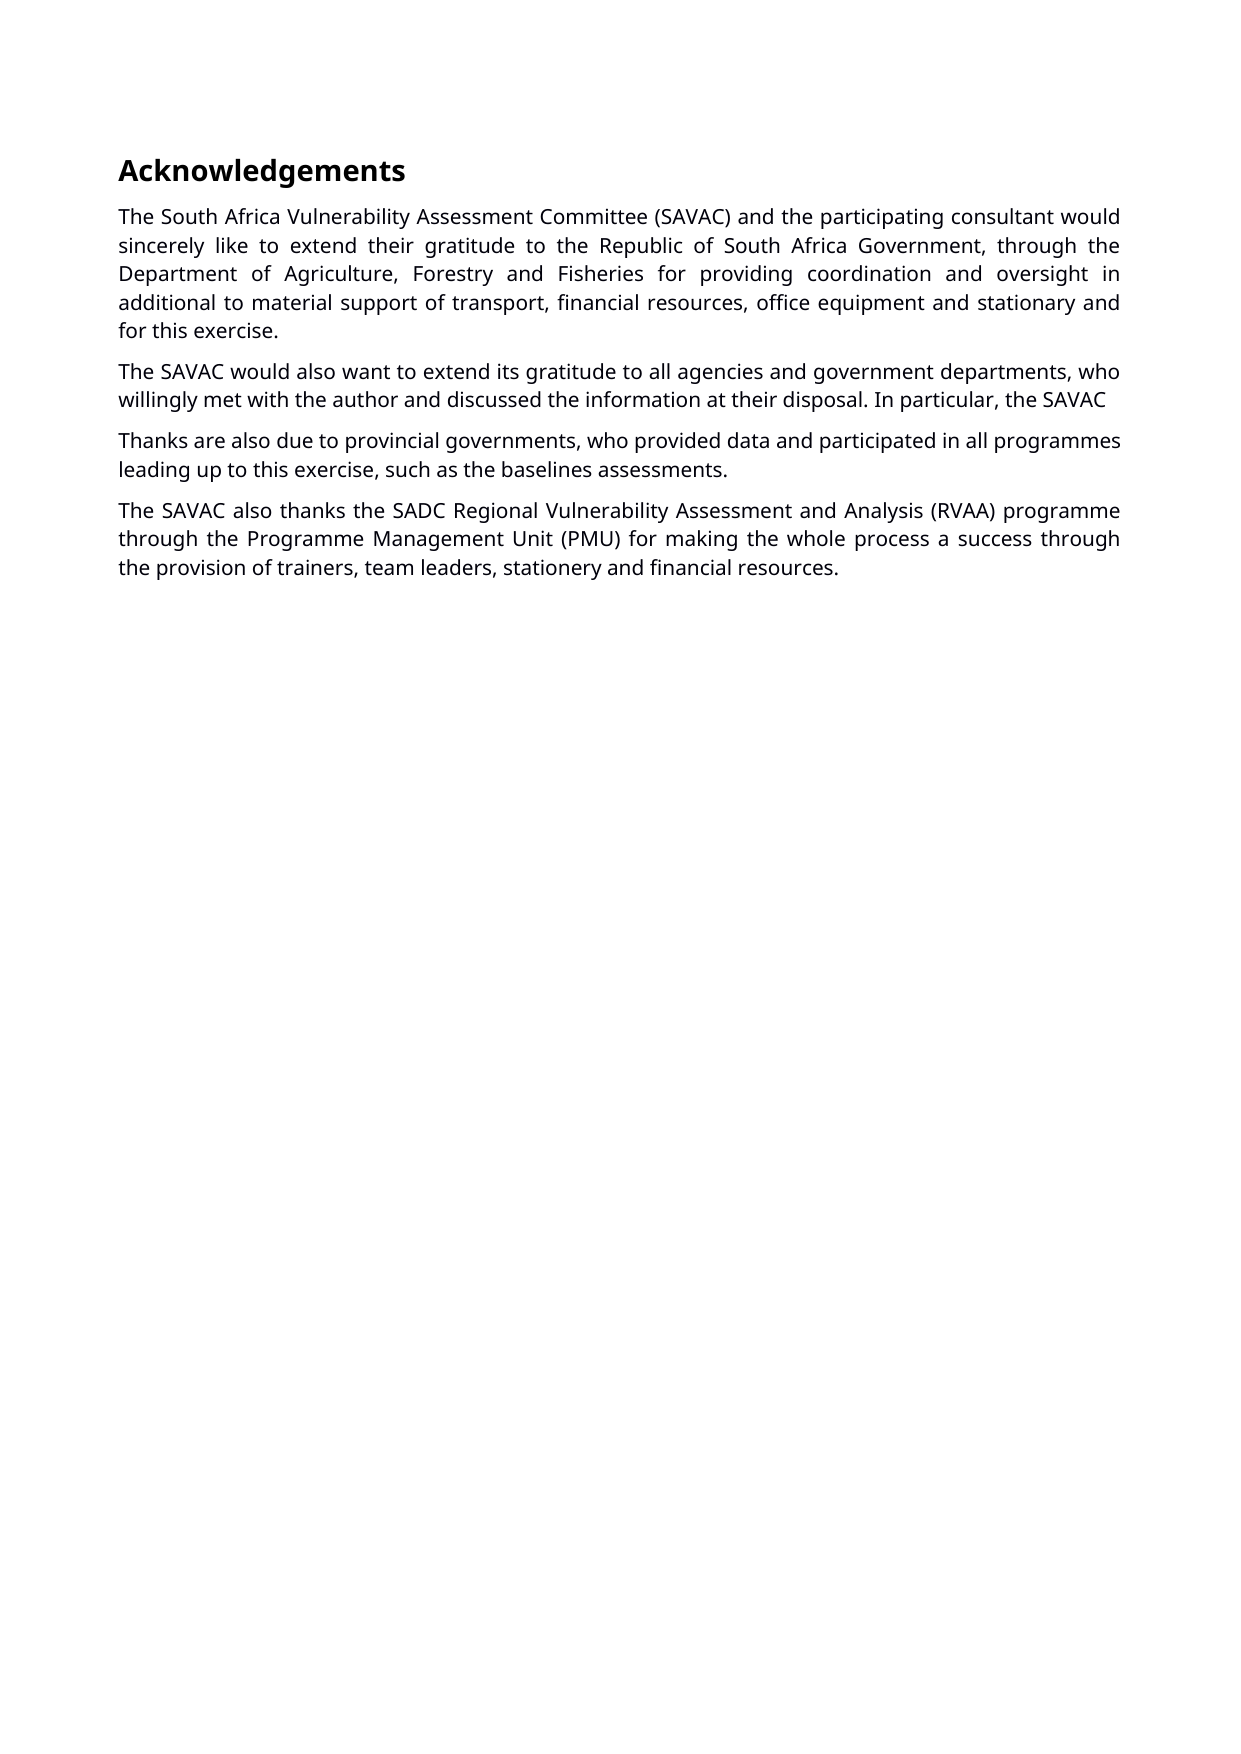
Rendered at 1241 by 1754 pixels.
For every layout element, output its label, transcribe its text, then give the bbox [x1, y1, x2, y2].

text The SAVAC would also want to extend its gratitude to all agencies and government departments, who willingly met with the author and discussed the information at their disposal. In particular, the SAVAC [118, 357, 1122, 414]
text The SAVAC also thanks the SADC Regional Vulnerability Assessment and Analysis (RVAA) programme through the Programme Management Unit (PMU) for making the whole process a success through the provision of trainers, team leaders, stationery and financial resources. [118, 496, 1122, 581]
text Thanks are also due to provincial governments, who provided data and participated in all programmes leading up to this exercise, such as the baselines assessments. [118, 426, 1122, 483]
subtitle Acknowledgements [118, 150, 1122, 190]
text The South Africa Vulnerability Assessment Committee (SAVAC) and the participating consultant would sincerely like to extend their gratitude to the Republic of South Africa Government, through the Department of Agriculture, Forestry and Fisheries for providing coordination and oversight in additional to material support of transport, financial resources, office equipment and stationary and for this exercise. [118, 202, 1122, 344]
